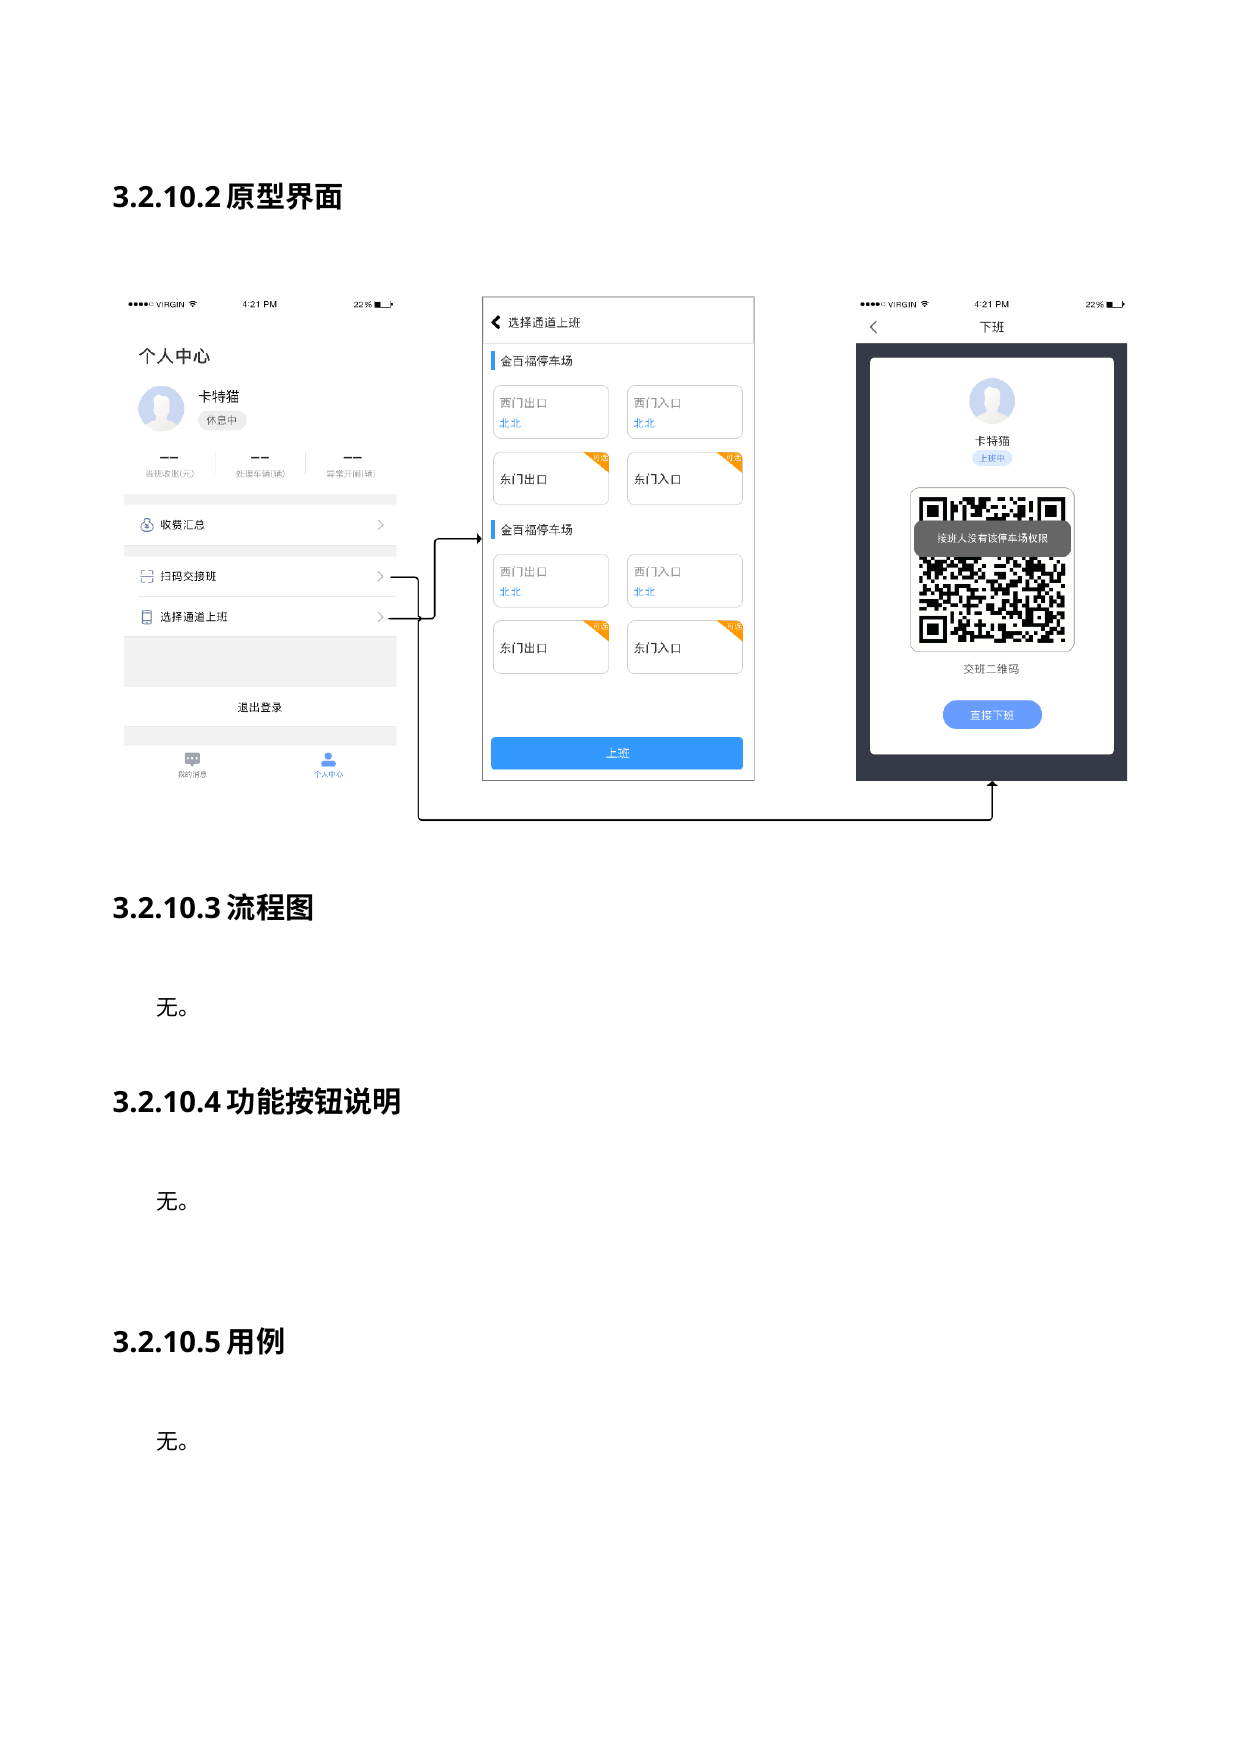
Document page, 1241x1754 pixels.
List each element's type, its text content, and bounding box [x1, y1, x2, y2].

list 无。 [112, 990, 1128, 1022]
subtitle 3.2.10.2原型界面 [112, 162, 1128, 227]
subtitle 3.2.10.3流程图 [112, 873, 1128, 938]
subtitle 3.2.10.5用例 [112, 1307, 1128, 1372]
list 无。 [112, 1423, 1128, 1456]
subtitle 3.2.10.4功能按钮说明 [112, 1067, 1128, 1132]
picture [113, 278, 1128, 822]
list 无。 [112, 1183, 1128, 1216]
